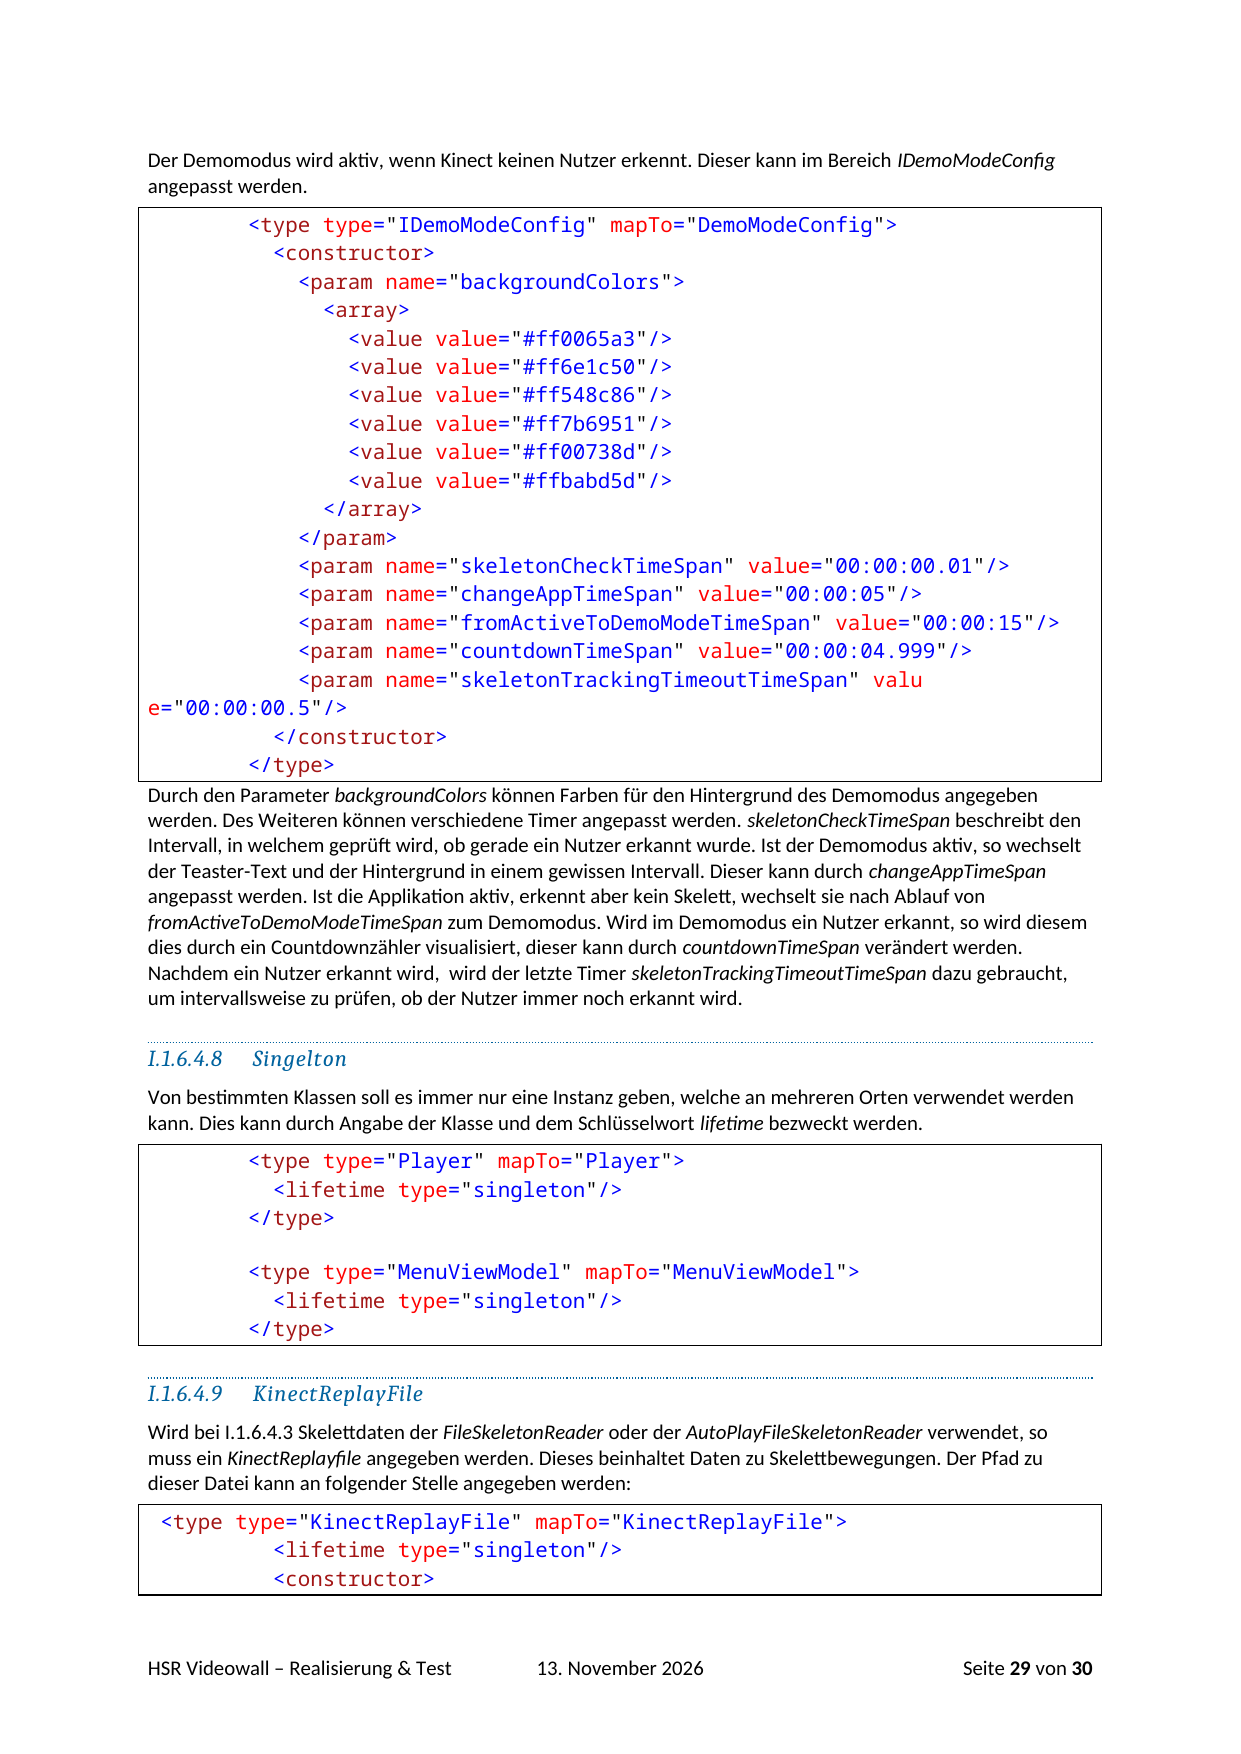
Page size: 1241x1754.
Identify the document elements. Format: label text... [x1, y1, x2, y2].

text Durch den Parameter backgroundColors können Farben für den Hintergrund des Demomodus angegeben werden. Des Weiteren können verschiedene Timer angepasst werden. skeletonCheckTimeSpan beschreibt den Intervall, in welchem geprüft wird, ob gerade ein Nutzer erkannt wurde. Ist der Demomodus aktiv, so wechselt der Teaster-Text und der Hintergrund in einem gewissen Intervall. Dieser kann durch changeAppTimeSpan angepasst werden. Ist die Applikation aktiv, erkennt aber kein Skelett, wechselt sie nach Ablauf von fromActiveToDemoModeTimeSpan zum Demomodus. Wird im Demomodus ein Nutzer erkannt, so wird diesem dies durch ein Countdownzähler visualisiert, dieser kann durch countdownTimeSpan verändert werden. Nachdem ein Nutzer erkannt wird, wird der letzte Timer skeletonTrackingTimeoutTimeSpan dazu gebraucht, um intervallsweise zu prüfen, ob der Nutzer immer noch erkannt wird. [148, 782, 1093, 1011]
text <value value="#ffbabd5d"/> [148, 466, 1093, 494]
text <param name="skeletonCheckTimeSpan" value="00:00:00.01"/> [148, 551, 1093, 579]
text </param> [148, 523, 1093, 551]
text </array> [148, 494, 1093, 523]
subtitle KinectReplayFile [148, 1377, 1093, 1407]
text <value value="#ff00738d"/> [148, 437, 1093, 466]
text <value value="#ff0065a3"/> [148, 324, 1093, 352]
text Wird bei I.1.5.3.3 Skelettdaten der FileSkeletonReader oder der AutoPlayFileSkeletonReader verwendet, so muss ein KinectReplayfile angegeben werden. Dieses beinhaltet Daten zu Skelettbewegungen. Der Pfad zu dieser Datei kann an folgender Stelle angegeben werden: [148, 1419, 1093, 1496]
text <param name="fromActiveToDemoModeTimeSpan" value="00:00:15"/> [148, 608, 1093, 636]
text </type> [148, 1203, 1093, 1232]
text <value value="#ff548c86"/> [148, 381, 1093, 409]
text <type type="IDemoModeConfig" mapTo="DemoModeConfig"> [139, 208, 1101, 238]
text <value value="#ff6e1c50"/> [148, 352, 1093, 381]
text <param name="skeletonTrackingTimeoutTimeSpan" value="00:00:00.5"/> [148, 665, 1093, 722]
text <type type="Player" mapTo="Player"> [139, 1145, 1101, 1175]
text Der Demomodus wird aktiv, wenn Kinect keinen Nutzer erkennt. Dieser kann im Bereich IDemoModeConfig angepasst werden. [148, 148, 1093, 198]
text <type type="MenuViewModel" mapTo="MenuViewModel"> [148, 1257, 1093, 1286]
text <constructor> [139, 1561, 1101, 1594]
text </type> [139, 1311, 1101, 1345]
text <constructor> [148, 238, 1093, 267]
text <value value="#ff7b6951"/> [148, 409, 1093, 437]
text <array> [148, 295, 1093, 324]
text <param name="countdownTimeSpan" value="00:00:04.999"/> [148, 636, 1093, 665]
text <param name="backgroundColors"> [148, 267, 1093, 295]
text <type type="KinectReplayFile" mapTo="KinectReplayFile"> [139, 1505, 1101, 1536]
text <lifetime type="singleton"/> [148, 1536, 1093, 1561]
text </type> [139, 747, 1101, 781]
text <lifetime type="singleton"/> [148, 1286, 1093, 1311]
text <param name="changeAppTimeSpan" value="00:00:05"/> [148, 579, 1093, 608]
text <lifetime type="singleton"/> [148, 1175, 1093, 1203]
text Von bestimmten Klassen soll es immer nur eine Instanz geben, welche an mehreren Orten verwendet werden kann. Dies kann durch Angabe der Klasse und dem Schlüsselwort lifetime bezweckt werden. [148, 1084, 1093, 1135]
text </constructor> [148, 722, 1093, 747]
subtitle Singelton [148, 1042, 1093, 1072]
